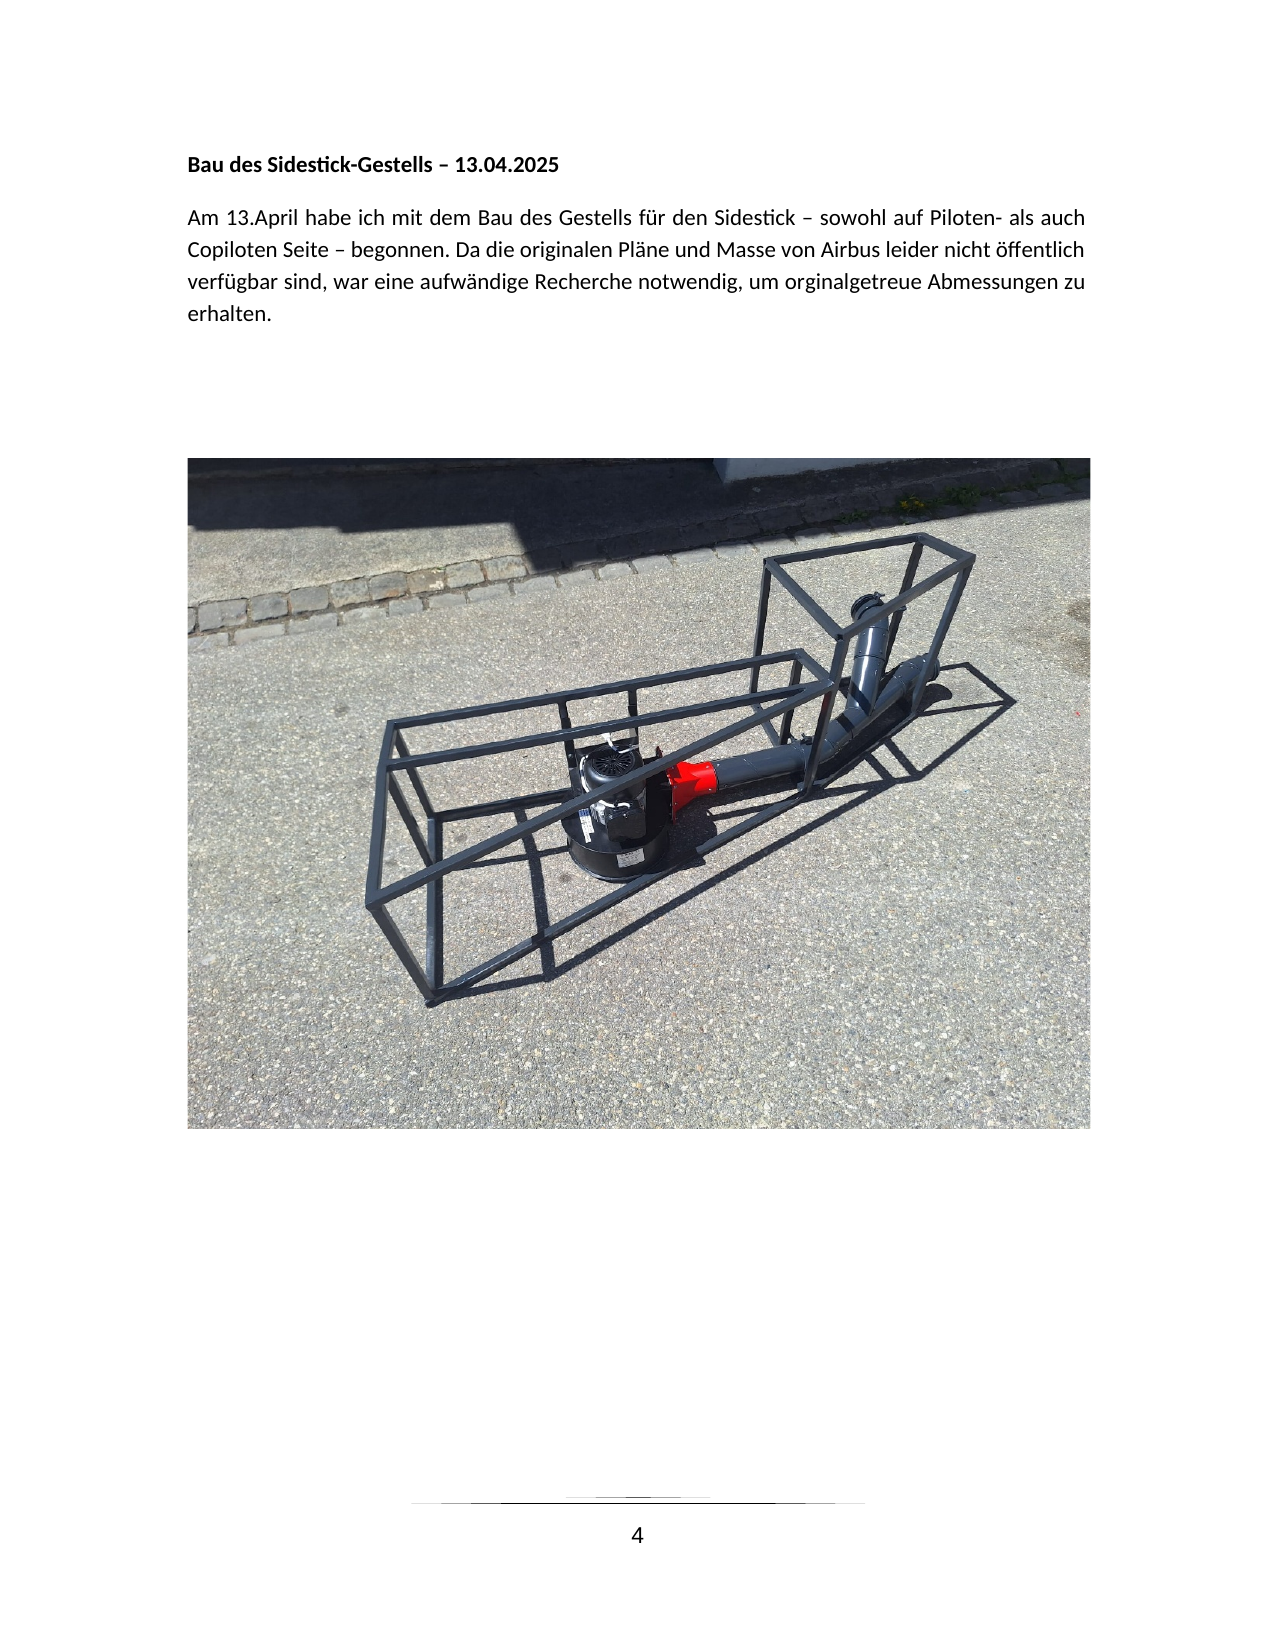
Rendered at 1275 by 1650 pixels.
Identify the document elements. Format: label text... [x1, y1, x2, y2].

picture [187, 458, 1091, 1129]
text Bau des Sidestick-Gestells – 13.04.2025 [187, 150, 1087, 178]
text Am 13.April habe ich mit dem Bau des Gestells für den Sidestick – sowohl auf Piloten- als auch Copiloten Seite – begonnen. Da die originalen Pläne und Masse von Airbus leider nicht öffentlich verfügbar sind, war eine aufwändige Recherche notwendig, um orginalgetreue Abmessungen zu erhalten. [187, 203, 1087, 328]
